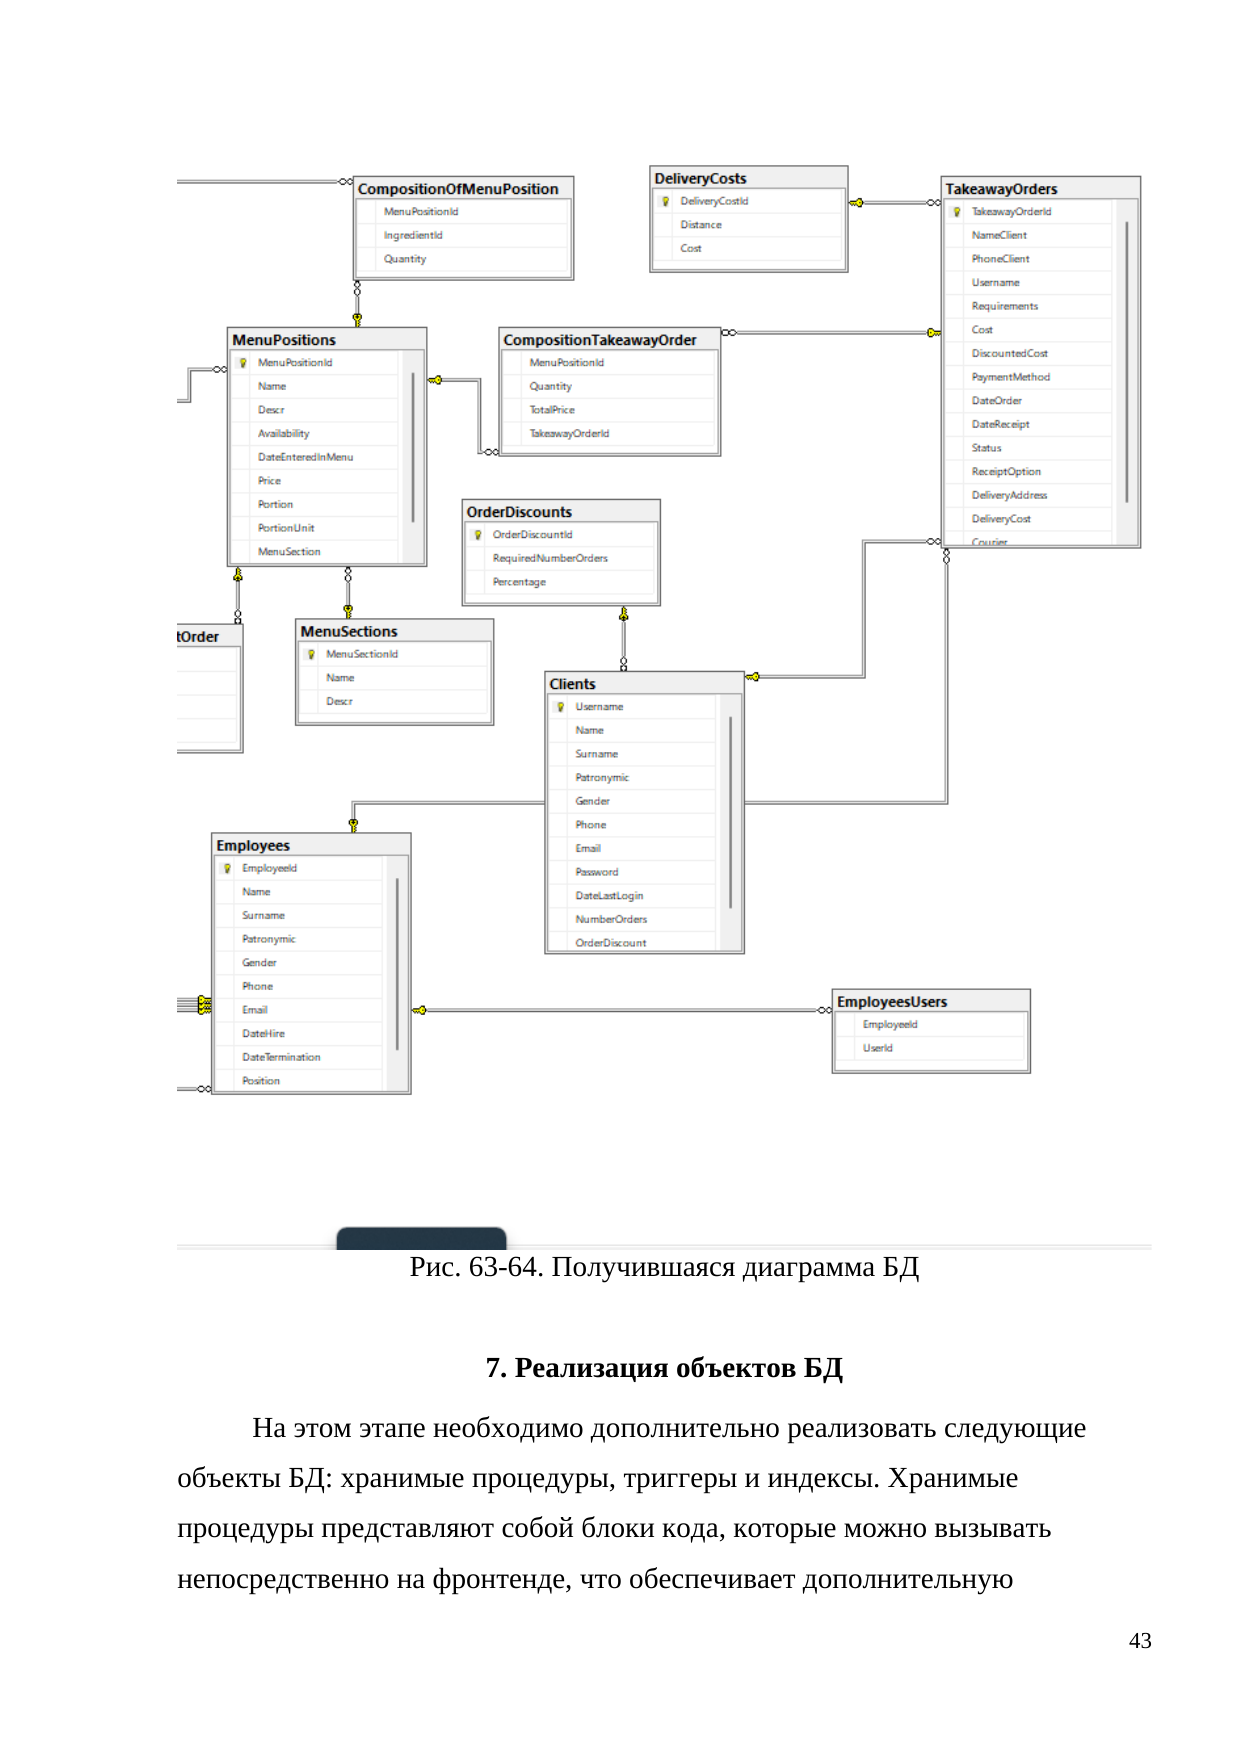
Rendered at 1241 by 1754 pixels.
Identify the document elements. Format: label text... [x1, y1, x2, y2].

picture [177, 126, 1152, 1250]
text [177, 1410, 1152, 1594]
text Рис. 63-64. Получившаяся диаграмма БД [177, 1250, 1152, 1283]
subtitle 7. Реализация объектов БД [177, 1350, 1152, 1383]
